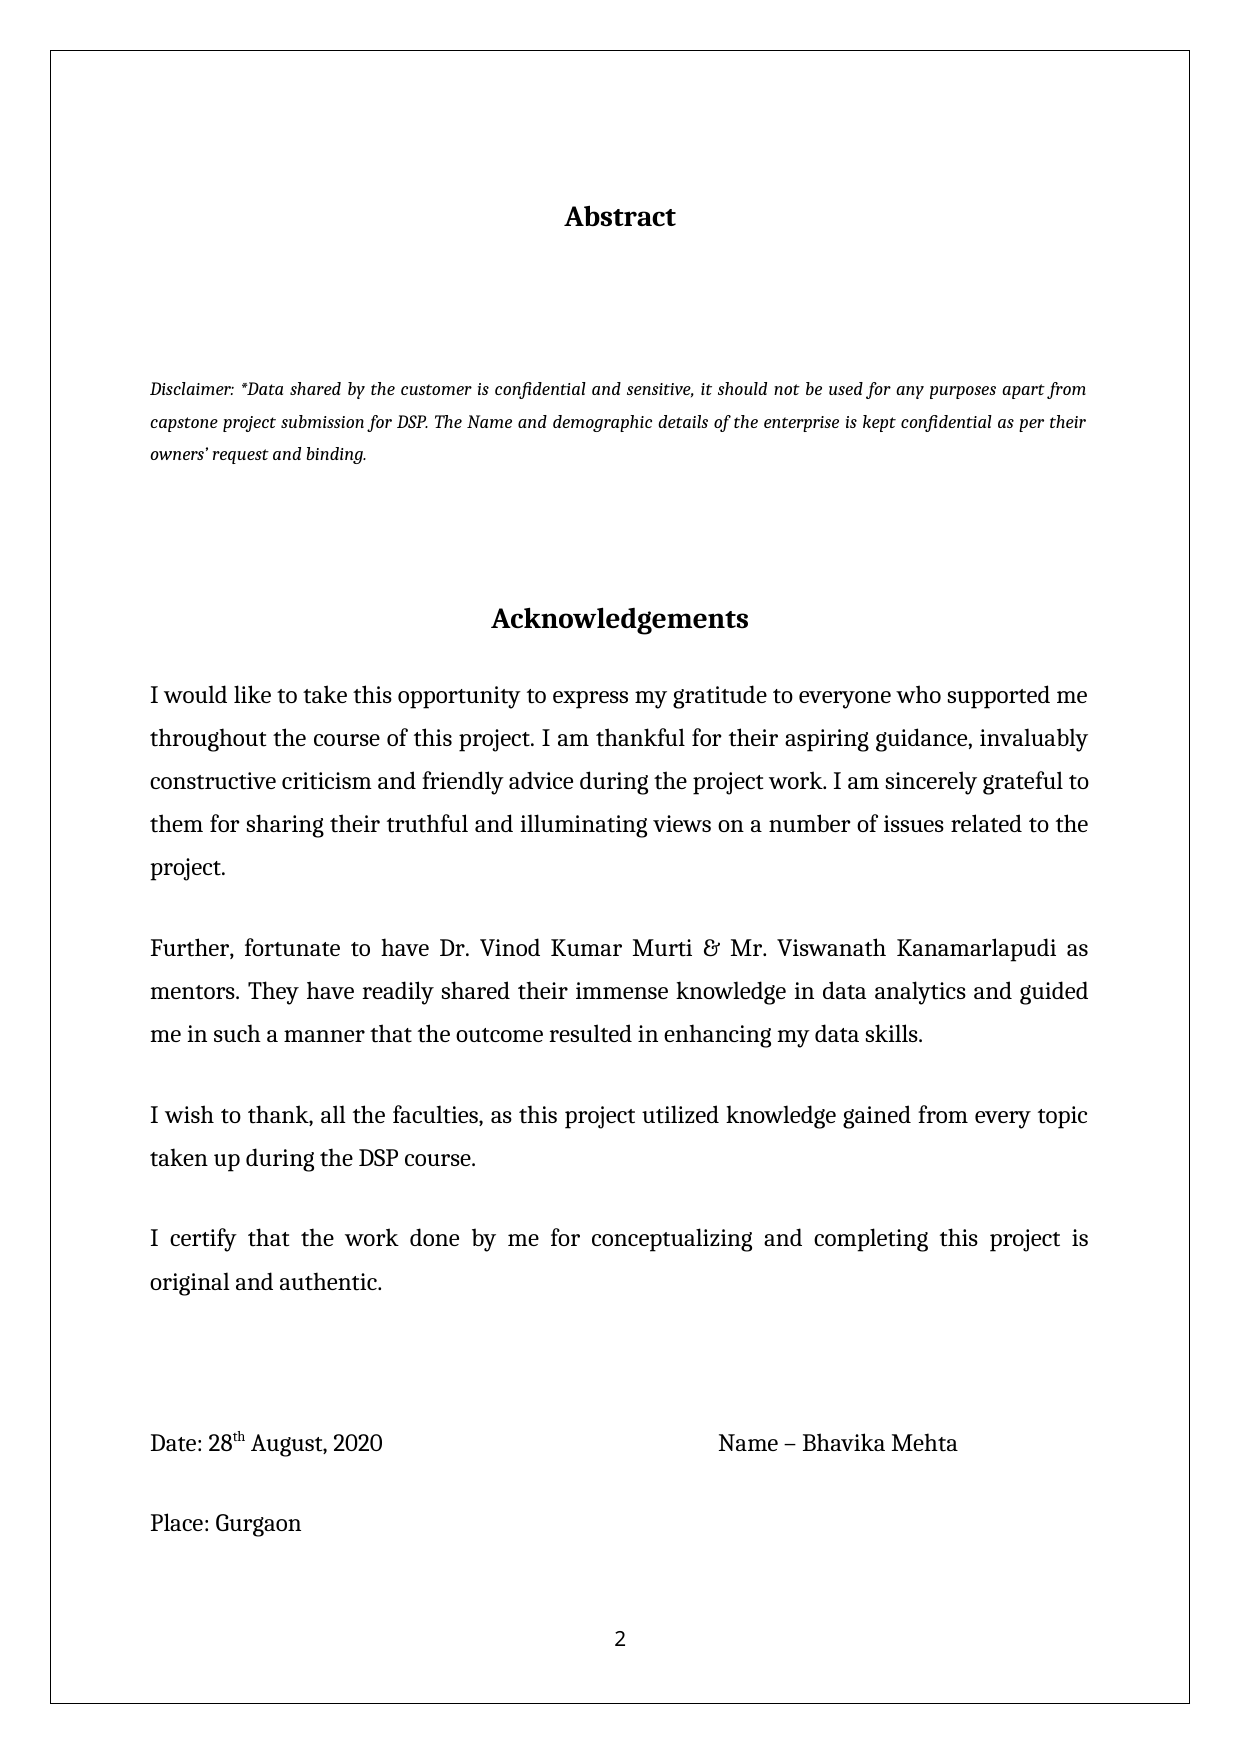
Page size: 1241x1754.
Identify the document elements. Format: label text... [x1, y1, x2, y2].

text I certify that the work done by me for conceptualizing and completing this project is original and authentic. [150, 1224, 1090, 1296]
subtitle Acknowledgements [150, 602, 1090, 635]
text I would like to take this opportunity to express my gratitude to everyone who supported me throughout the course of this project. I am thankful for their aspiring guidance, invaluably constructive criticism and friendly advice during the project work. I am sincerely grateful to them for sharing their truthful and illuminating views on a number of issues related to the project. [150, 681, 1090, 882]
text Place: Gurgaon [150, 1509, 1090, 1538]
subtitle Abstract [150, 200, 1090, 233]
text Further, fortunate to have Dr. Vinod Kumar Murti & Mr. Viswanath Kanamarlapudi as mentors. They have readily shared their immense knowledge in data analytics and guided me in such a manner that the outcome resulted in enhancing my data skills. [150, 934, 1090, 1049]
text Date: 28th August, 2020 Name – Bhavika Mehta [150, 1429, 1090, 1457]
text I wish to thank, all the faculties, as this project utilized knowledge gained from every topic taken up during the DSP course. [150, 1101, 1090, 1172]
text Disclaimer: *Data shared by the customer is confidential and sensitive, it should not be used for any purposes apart from capstone project submission for DSP. The Name and demographic details of the enterprise is kept confidential as per their owners’ request and binding. [150, 379, 1090, 465]
